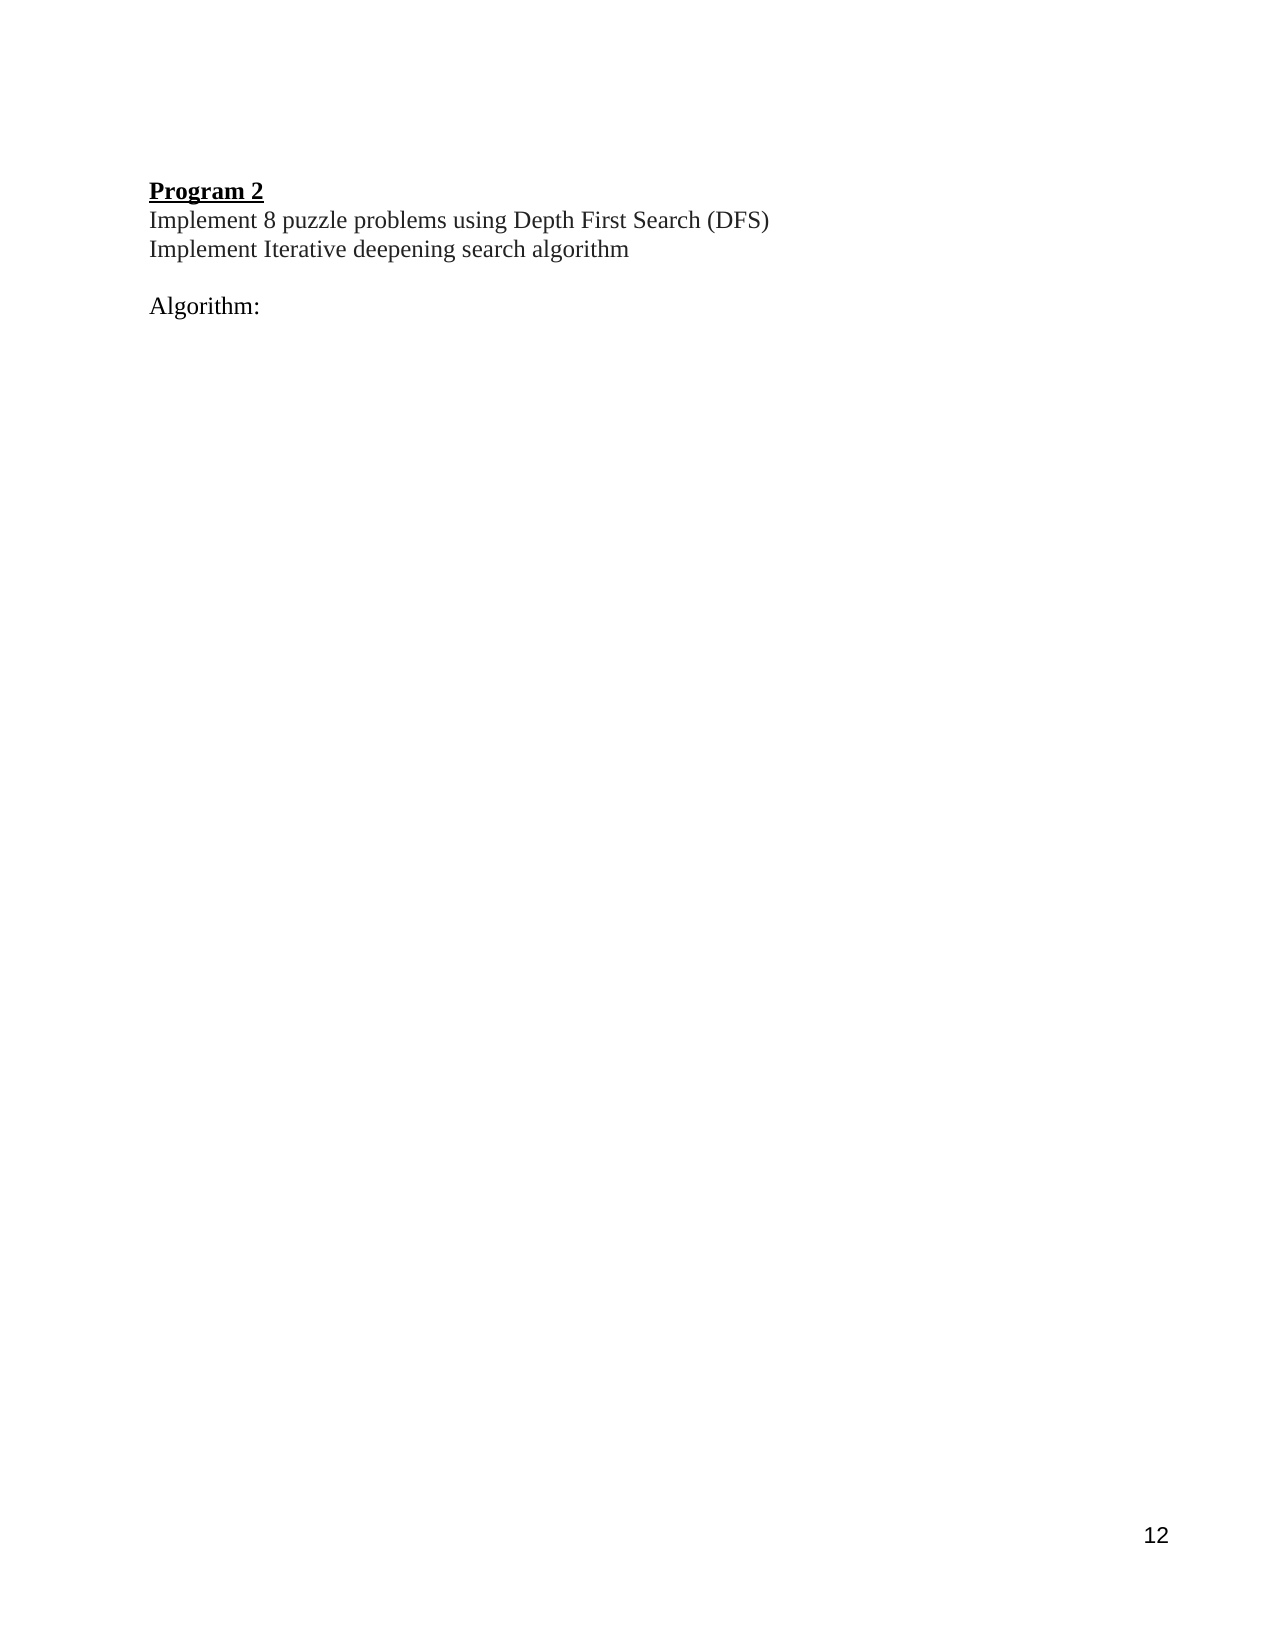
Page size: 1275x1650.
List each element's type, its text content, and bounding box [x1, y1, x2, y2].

text Algorithm: [149, 291, 1169, 320]
text Program 2 [149, 176, 1169, 205]
text Implement Iterative deepening search algorithm [149, 234, 1169, 262]
text Implement 8 puzzle problems using Depth First Search (DFS) [149, 205, 1064, 234]
